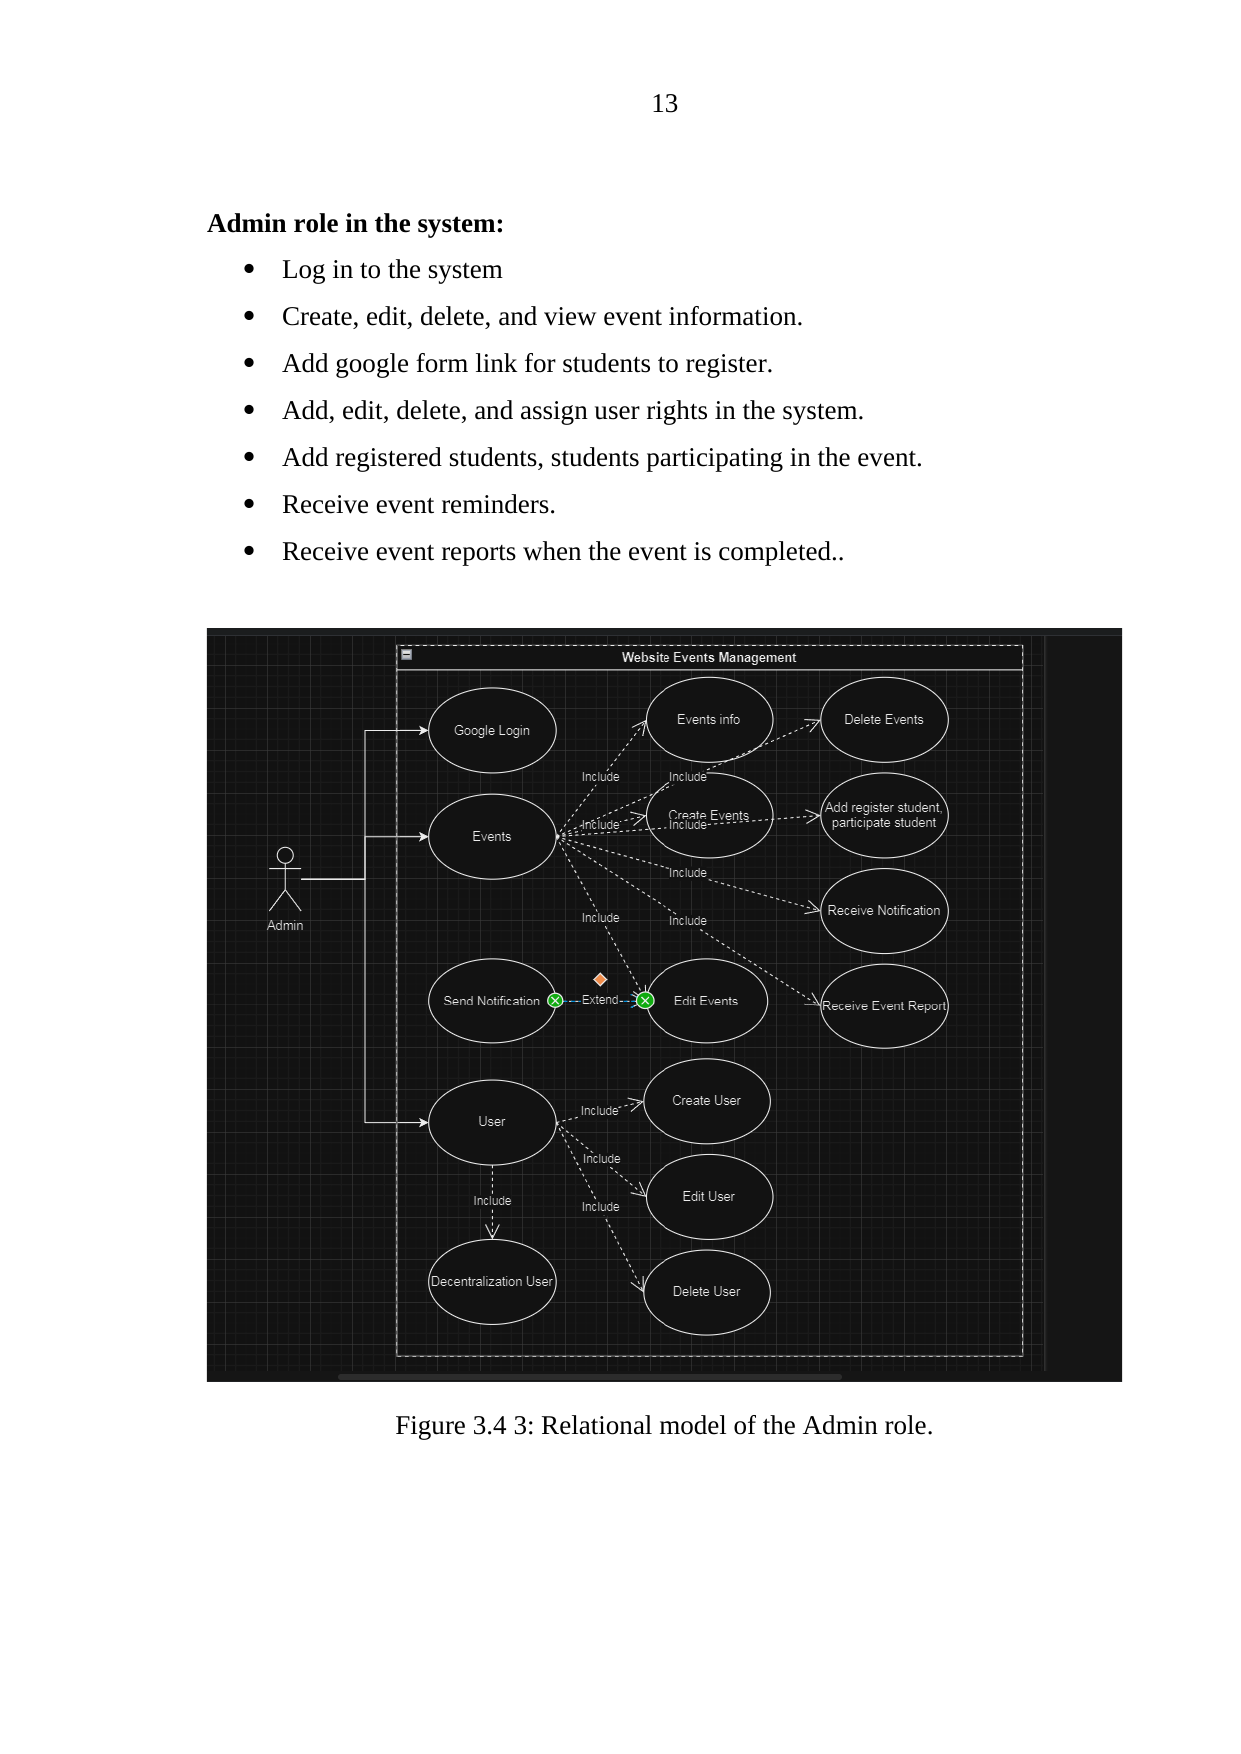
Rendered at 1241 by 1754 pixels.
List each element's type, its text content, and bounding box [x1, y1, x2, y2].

list Receive event reports when the event is completed.. [244, 535, 1122, 566]
text Figure 3.4 3: Relational model of the Admin role. [207, 1409, 1122, 1440]
list Add registered students, students participating in the event. [244, 441, 1122, 472]
list Add, edit, delete, and assign user rights in the system. [244, 394, 1122, 425]
list Receive event reminders. [244, 488, 1122, 519]
list Log in to the system [244, 253, 1122, 285]
picture [206, 628, 1123, 1382]
list Add google form link for students to register. [244, 347, 1122, 378]
list Create, edit, delete, and view event information. [244, 300, 1122, 332]
text Admin role in the system: [207, 207, 1122, 238]
